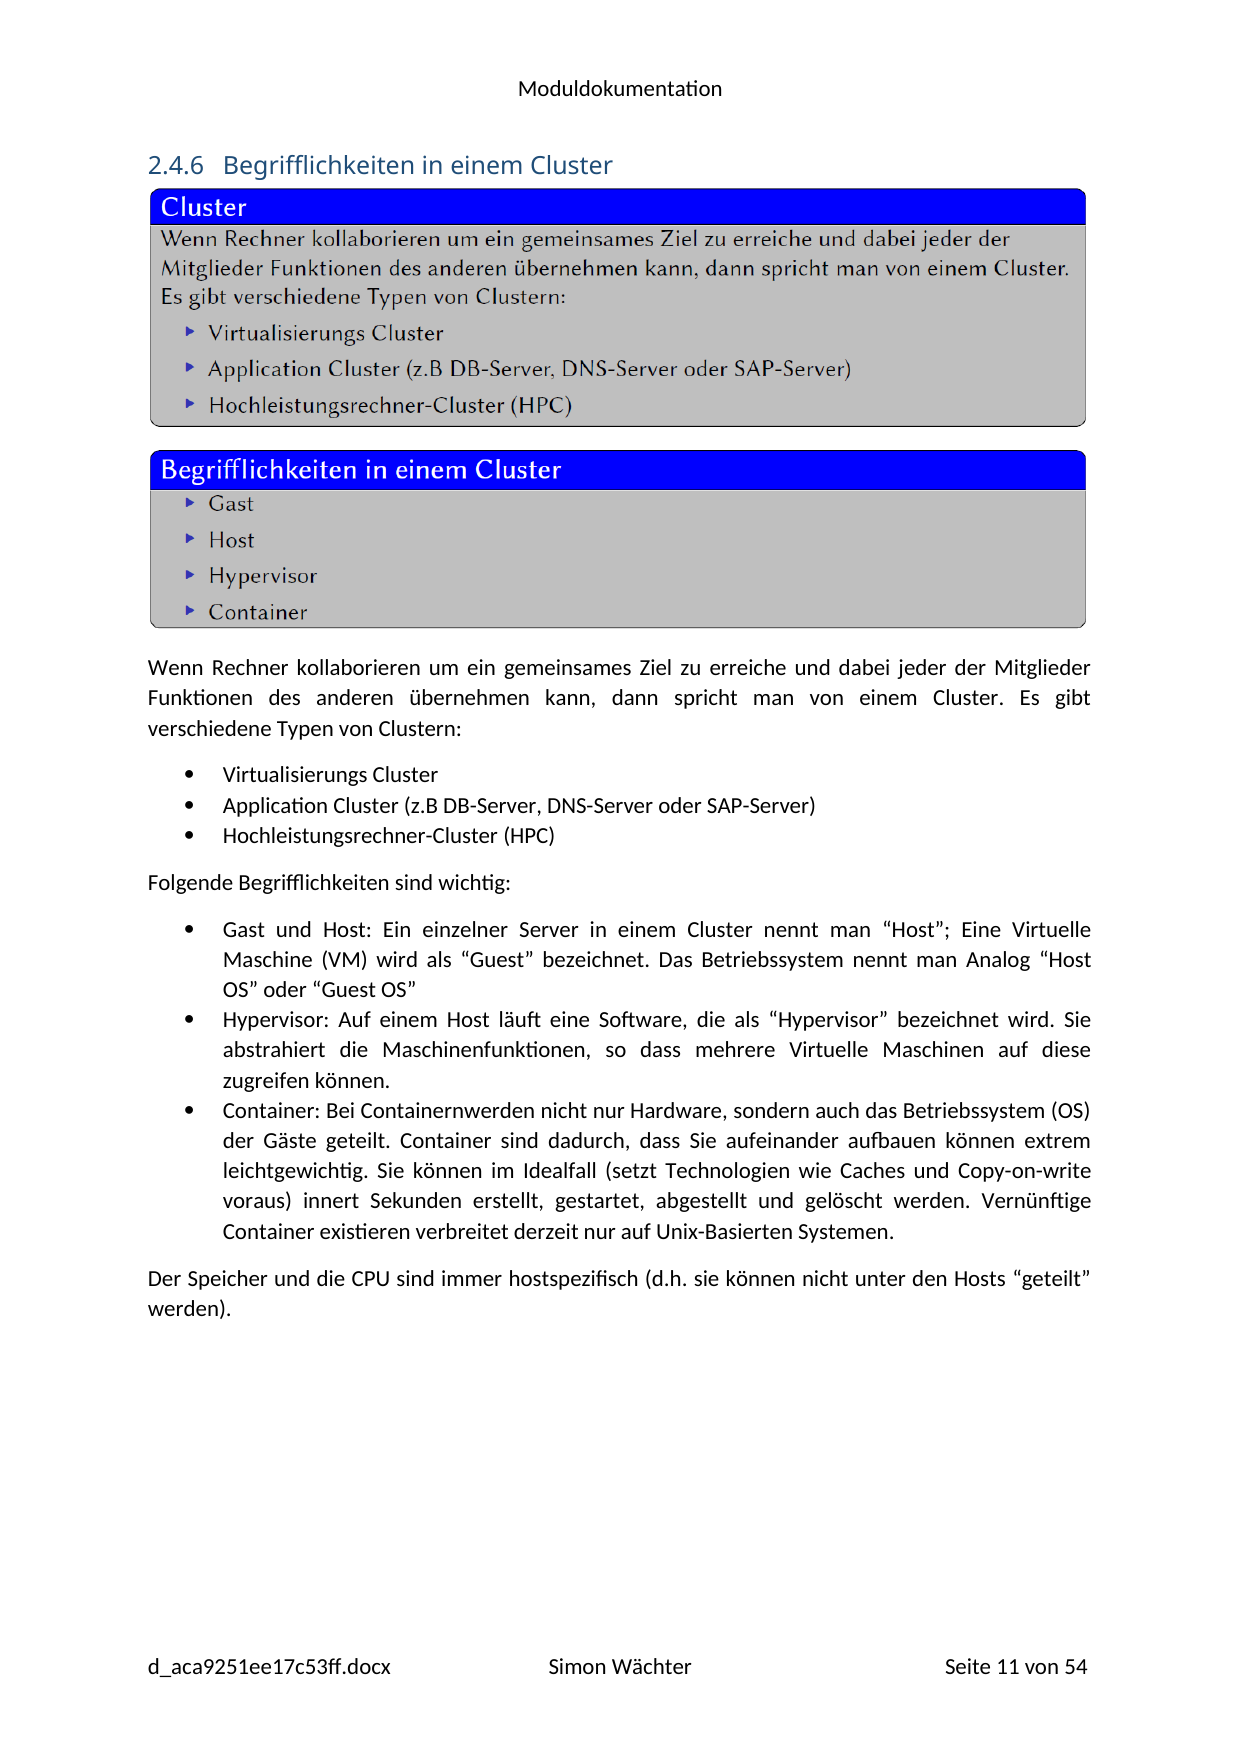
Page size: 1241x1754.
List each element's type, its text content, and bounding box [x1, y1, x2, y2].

list Container: Bei Containernwerden nicht nur Hardware, sondern auch das Betriebssystem (OS) der Gäste geteilt. Container sind dadurch, dass Sie aufeinander aufbauen können extrem leichtgewichtig. Sie können im Idealfall (setzt Technologien wie Caches und Copy-on-write voraus) innert Sekunden erstellt, gestartet, abgestellt und gelöscht werden. Vernünftige Container existieren verbreitet derzeit nur auf Unix-Basierten Systemen. [185, 1096, 1093, 1245]
text Wenn Rechner kollaborieren um ein gemeinsames Ziel zu erreiche und dabei jeder der Mitglieder Funktionen des anderen übernehmen kann, dann spricht man von einem Cluster. Es gibt verschiedene Typen von Clustern: [148, 653, 1093, 742]
text Folgende Begrifflichkeiten sind wichtig: [148, 868, 1093, 896]
list Gast und Host: Ein einzelner Server in einem Cluster nennt man “Host”; Eine Virtuelle Maschine (VM) wird als “Guest” bezeichnet. Das Betriebssystem nennt man Analog “Host OS” oder “Guest OS” [185, 915, 1093, 1003]
list Application Cluster (z.B DB-Server, DNS-Server oder SAP-Server) [185, 791, 1093, 819]
text Der Speicher und die CPU sind immer hostspezifisch (d.h. sie können nicht unter den Hosts “geteilt” werden). [148, 1264, 1093, 1322]
list Hochleistungsrechner-Cluster (HPC) [185, 821, 1093, 849]
subtitle Begrifflichkeiten in einem Cluster [148, 148, 1093, 182]
list Hypervisor: Auf einem Host läuft eine Software, die als “Hypervisor” bezeichnet wird. Sie abstrahiert die Maschinenfunktionen, so dass mehrere Virtuelle Maschinen auf diese zugreifen können. [185, 1005, 1093, 1094]
picture [147, 184, 1093, 635]
list Virtualisierungs Cluster [185, 761, 1093, 788]
